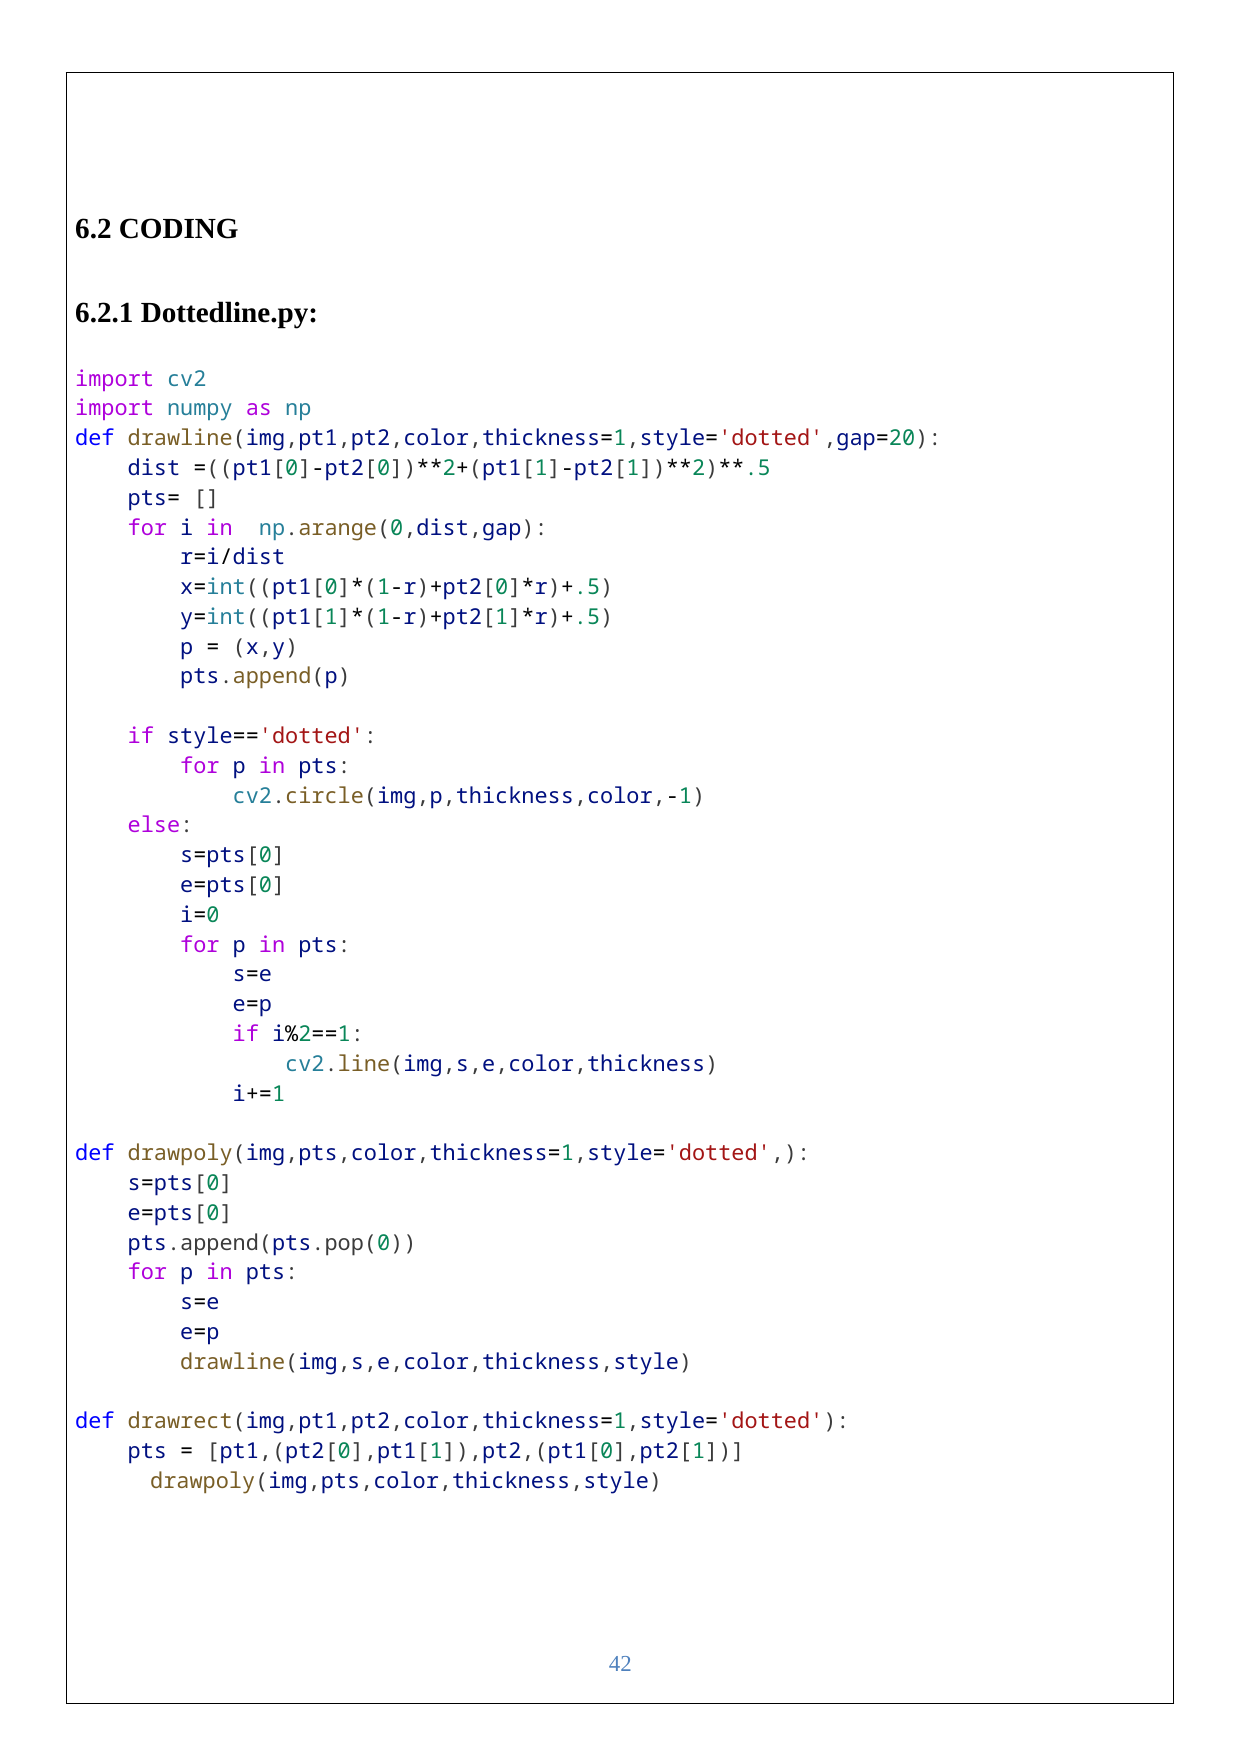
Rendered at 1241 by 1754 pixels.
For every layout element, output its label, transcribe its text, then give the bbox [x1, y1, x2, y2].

text i+=1 [75, 1077, 1165, 1107]
text pts.append(p) [75, 660, 1165, 690]
text s=pts[0] [75, 839, 1165, 869]
text if i%2==1: [75, 1018, 1165, 1048]
text 6.2 CODING [75, 212, 1165, 245]
text i=0 [75, 899, 1165, 928]
text y=int((pt1[1]*(1-r)+pt2[1]*r)+.5) [75, 601, 1165, 631]
text p = (x,y) [75, 631, 1165, 660]
text e=p [75, 988, 1165, 1018]
text def drawline(img,pt1,pt2,color,thickness=1,style='dotted',gap=20): [75, 422, 1165, 452]
text x=int((pt1[0]*(1-r)+pt2[0]*r)+.5) [75, 571, 1165, 601]
text def drawpoly(img,pts,color,thickness=1,style='dotted',): [75, 1137, 1165, 1167]
text drawline(img,s,e,color,thickness,style) [75, 1346, 1165, 1375]
text for i in np.arange(0,dist,gap): [75, 511, 1165, 541]
text e=p [75, 1316, 1165, 1346]
text for p in pts: [75, 928, 1165, 958]
text pts = [pt1,(pt2[0],pt1[1]),pt2,(pt1[0],pt2[1])] [75, 1435, 1165, 1465]
text s=e [75, 1286, 1165, 1316]
text import cv2 [75, 362, 1165, 392]
text for p in pts: [75, 750, 1165, 779]
text pts= [] [75, 482, 1165, 511]
subtitle 6.2.1 Dottedline.py: [75, 262, 1165, 362]
text import numpy as np [75, 392, 1165, 422]
text e=pts[0] [75, 869, 1165, 899]
text drawpoly(img,pts,color,thickness,style) [75, 1465, 1165, 1613]
text r=i/dist [75, 541, 1165, 571]
text for p in pts: [75, 1256, 1165, 1286]
text cv2.circle(img,p,thickness,color,-1) [75, 779, 1165, 809]
text else: [75, 809, 1165, 839]
text s=e [75, 958, 1165, 988]
text dist =((pt1[0]-pt2[0])**2+(pt1[1]-pt2[1])**2)**.5 [75, 452, 1165, 482]
text def drawrect(img,pt1,pt2,color,thickness=1,style='dotted'): [75, 1405, 1165, 1435]
text cv2.line(img,s,e,color,thickness) [75, 1048, 1165, 1077]
text s=pts[0] [75, 1167, 1165, 1197]
text pts.append(pts.pop(0)) [75, 1226, 1165, 1256]
text if style=='dotted': [75, 720, 1165, 750]
text e=pts[0] [75, 1197, 1165, 1226]
